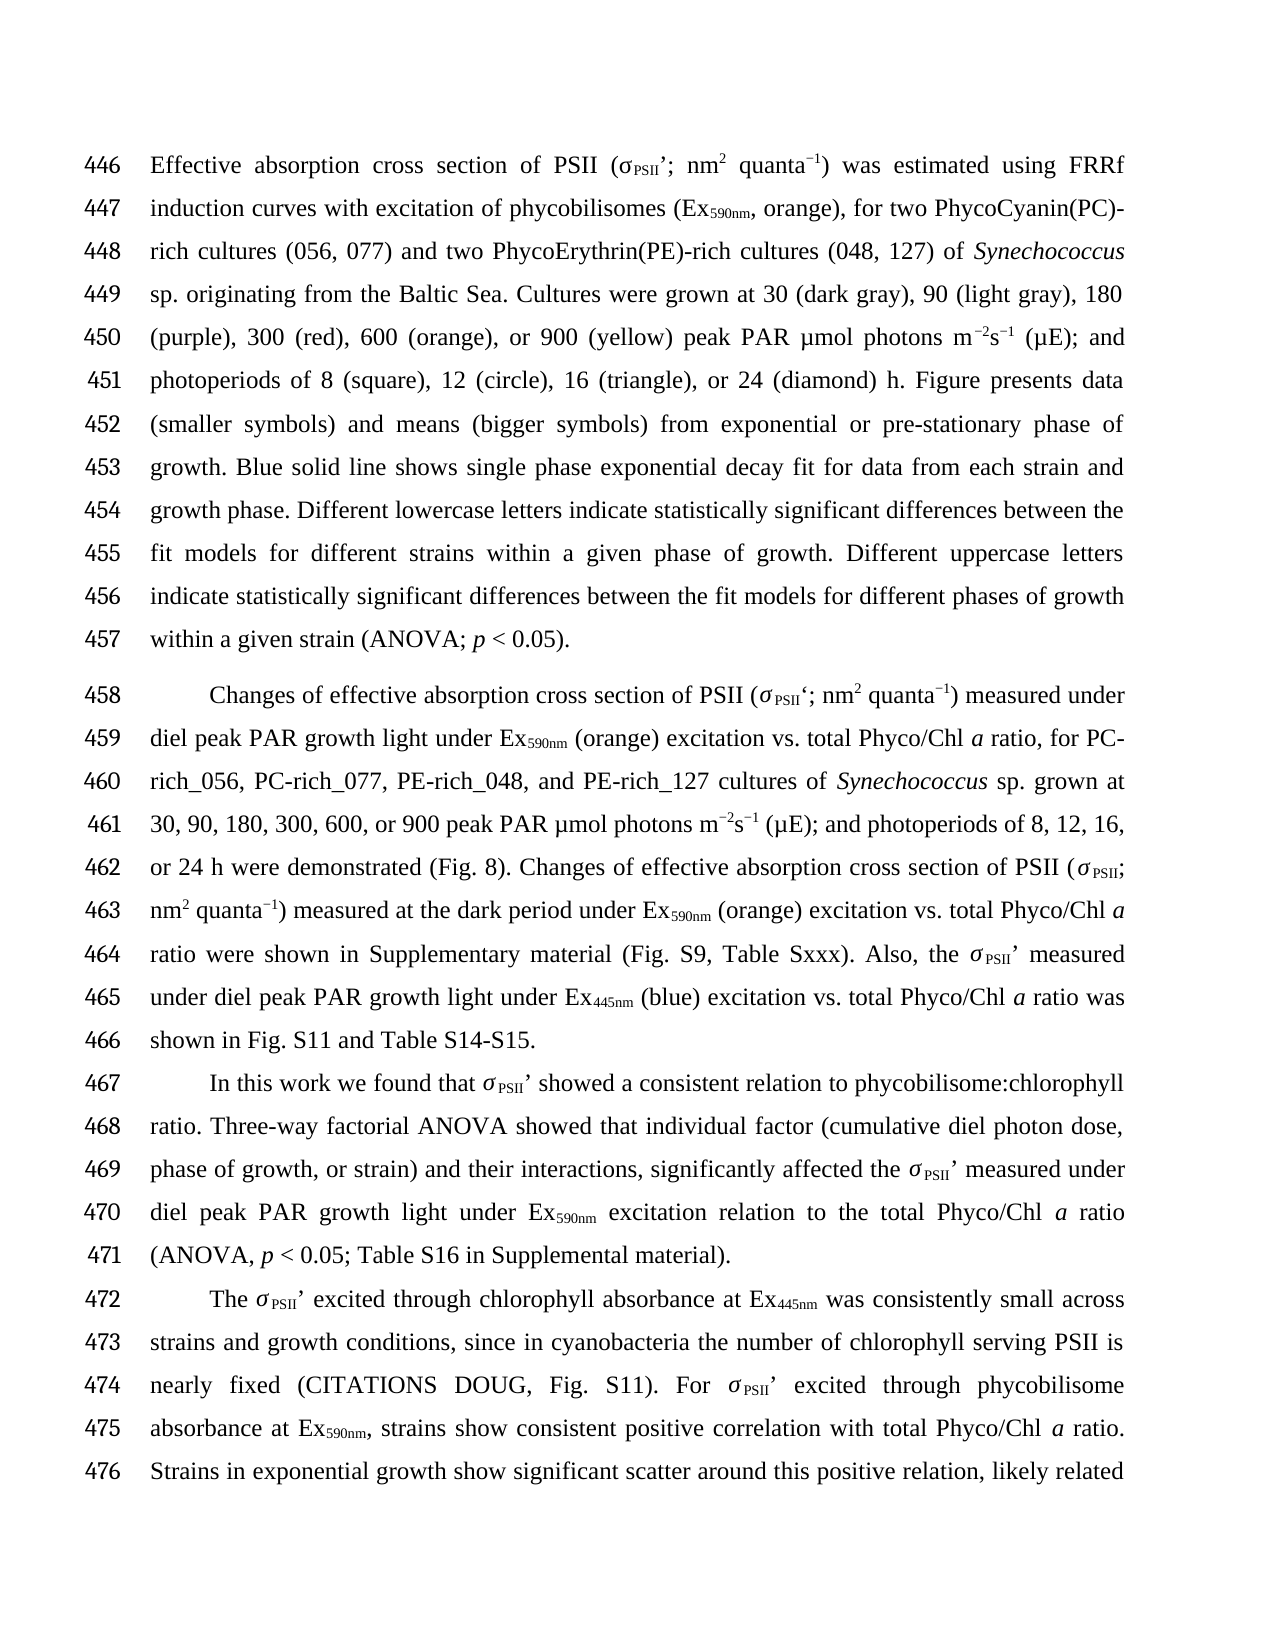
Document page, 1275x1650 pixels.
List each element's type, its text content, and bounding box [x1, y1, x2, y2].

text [150, 1284, 1125, 1485]
text Changes of effective absorption cross section of PSII (PSII‘; nm2 quanta−1) measured under diel peak PAR growth light under Ex590nm (orange) excitation vs. total Phyco/Chl a ratio, for PC-rich_056, PC-rich_077, PE-rich_048, and PE-rich_127 cultures of Synechococcus sp. grown at 30, 90, 180, 300, 600, or 900 peak PAR µmol photons m−2s−1 (µE); and photoperiods of 8, 12, 16, or 24 h were demonstrated (Fig. 8). Changes of effective absorption cross section of PSII (PSII; nm2 quanta−1) measured at the dark period under Ex590nm (orange) excitation vs. total Phyco/Chl a ratio were shown in Supplementary material (Fig. S9, Table Sxxx). Also, the PSII’ measured under diel peak PAR growth light under Ex445nm (blue) excitation vs. total Phyco/Chl a ratio was shown in Fig. S11 and Table S14-S15. [150, 680, 1125, 1054]
text In this work we found that PSII’ showed a consistent relation to phycobilisome:chlorophyll ratio. Three-way factorial ANOVA showed that individual factor (cumulative diel photon dose, phase of growth, or strain) and their interactions, significantly affected the PSII’ measured under diel peak PAR growth light under Ex590nm excitation relation to the total Phyco/Chl a ratio (ANOVA, p < 0.05; Table S16 in Supplemental material). [150, 1068, 1125, 1269]
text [150, 150, 1125, 653]
